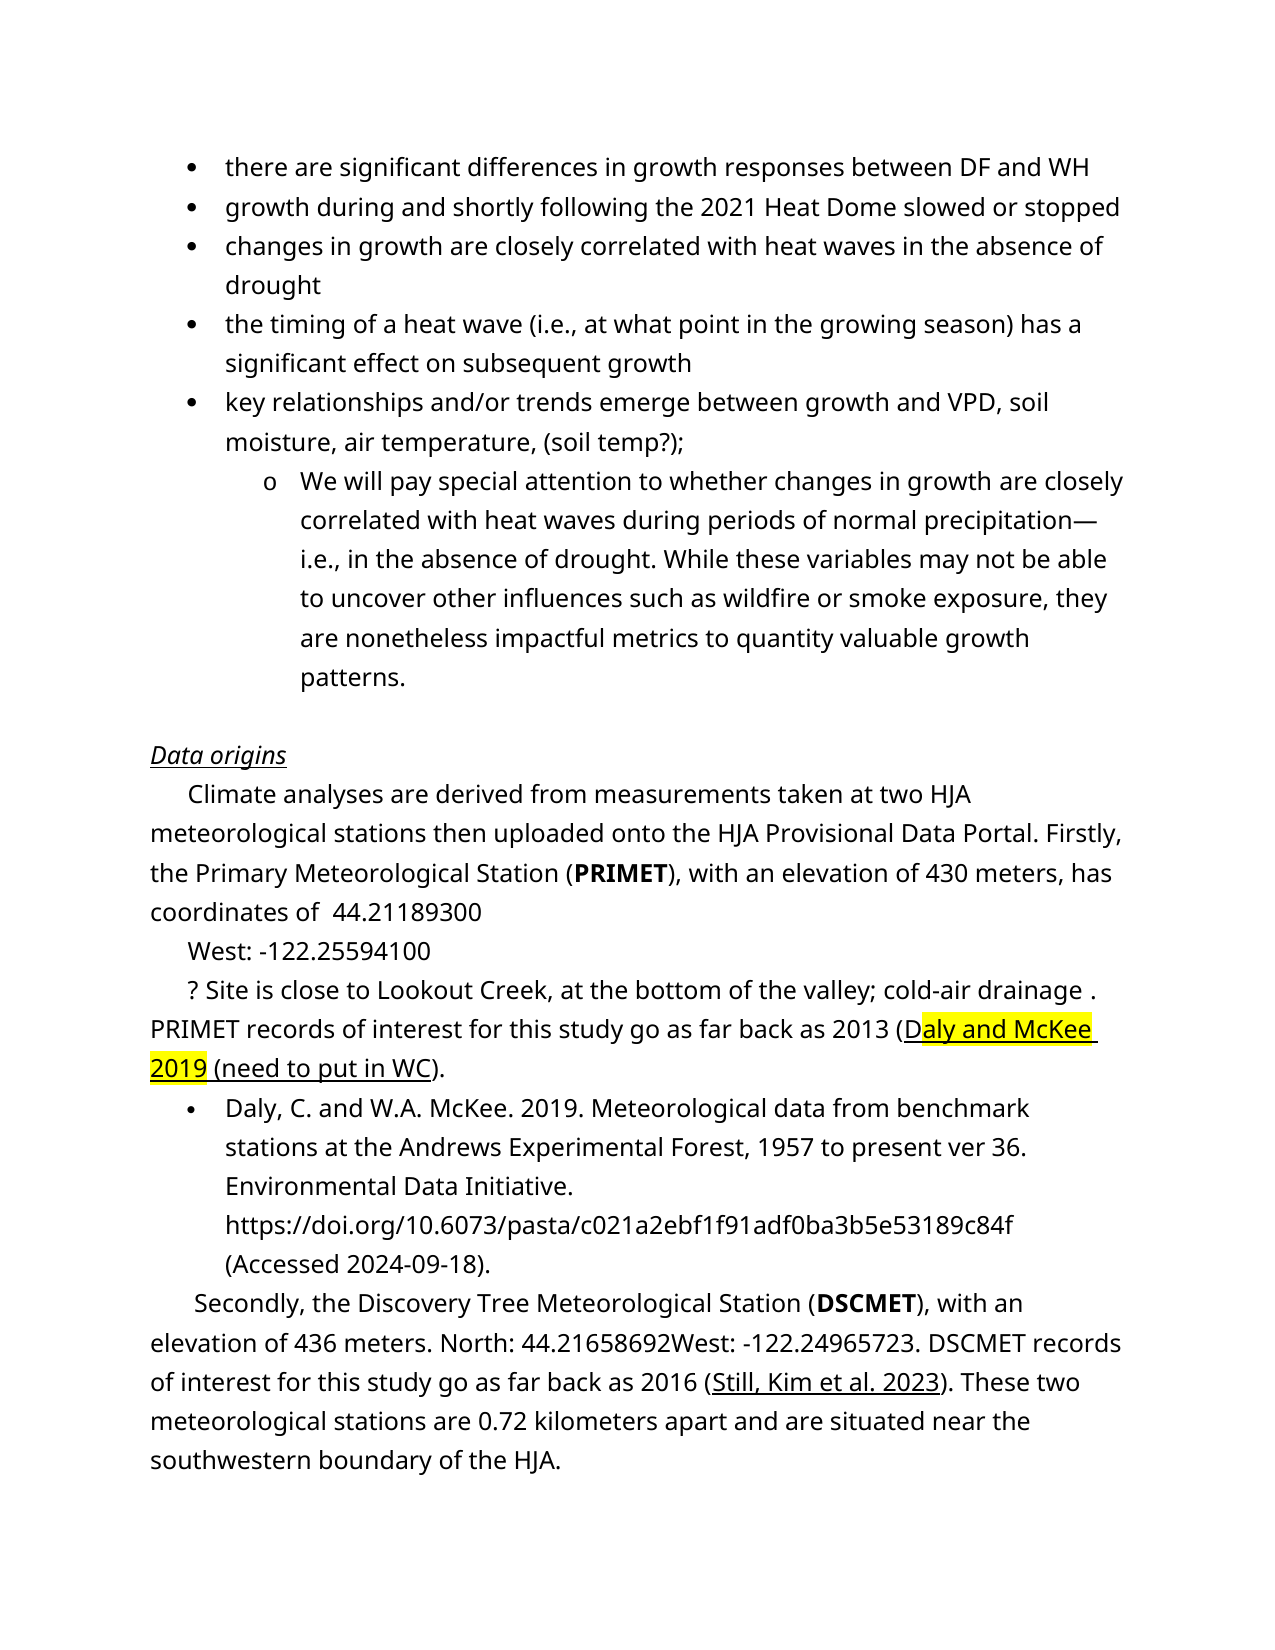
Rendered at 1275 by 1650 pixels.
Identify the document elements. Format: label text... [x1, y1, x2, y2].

text Secondly, the Discovery Tree Meteorological Station (DSCMET), with an elevation of 436 meters. North: 44.21658692West: -122.24965723. DSCMET records of interest for this study go as far back as 2016 (Still, Kim et al. 2023). These two meteorological stations are 0.72 kilometers apart and are situated near the southwestern boundary of the HJA. [150, 1286, 1125, 1477]
text ? Site is close to Lookout Creek, at the bottom of the valley; cold-air drainage . PRIMET records of interest for this study go as far back as 2013 (Daly and McKee 2019 (need to put in WC). [150, 973, 1125, 1085]
list growth during and shortly following the 2021 Heat Dome slowed or stopped [187, 189, 1125, 223]
text Climate analyses are derived from measurements taken at two HJA meteorological stations then uploaded onto the HJA Provisional Data Portal. Firstly, the Primary Meteorological Station (PRIMET), with an elevation of 430 meters, has coordinates of 44.21189300 [150, 777, 1125, 928]
list We will pay special attention to whether changes in growth are closely correlated with heat waves during periods of normal precipitation—i.e., in the absence of drought. While these variables may not be able to uncover other influences such as wildfire or smoke exposure, they are nonetheless impactful metrics to quantity valuable growth patterns. [262, 463, 1125, 693]
list key relationships and/or trends emerge between growth and VPD, soil moisture, air temperature, (soil temp?); [187, 385, 1125, 458]
list changes in growth are closely correlated with heat waves in the absence of drought [187, 228, 1125, 302]
text Data origins [150, 738, 1125, 772]
list the timing of a heat wave (i.e., at what point in the growing season) has a significant effect on subsequent growth [187, 307, 1125, 380]
text West: -122.25594100 [150, 933, 1125, 968]
list Daly, C. and W.A. McKee. 2019. Meteorological data from benchmark stations at the Andrews Experimental Forest, 1957 to present ver 36. Environmental Data Initiative. https://doi.org/10.6073/pasta/c021a2ebf1f91adf0ba3b5e53189c84f (Accessed 2024-09-18). [187, 1090, 1125, 1281]
list there are significant differences in growth responses between DF and WH [187, 150, 1125, 184]
